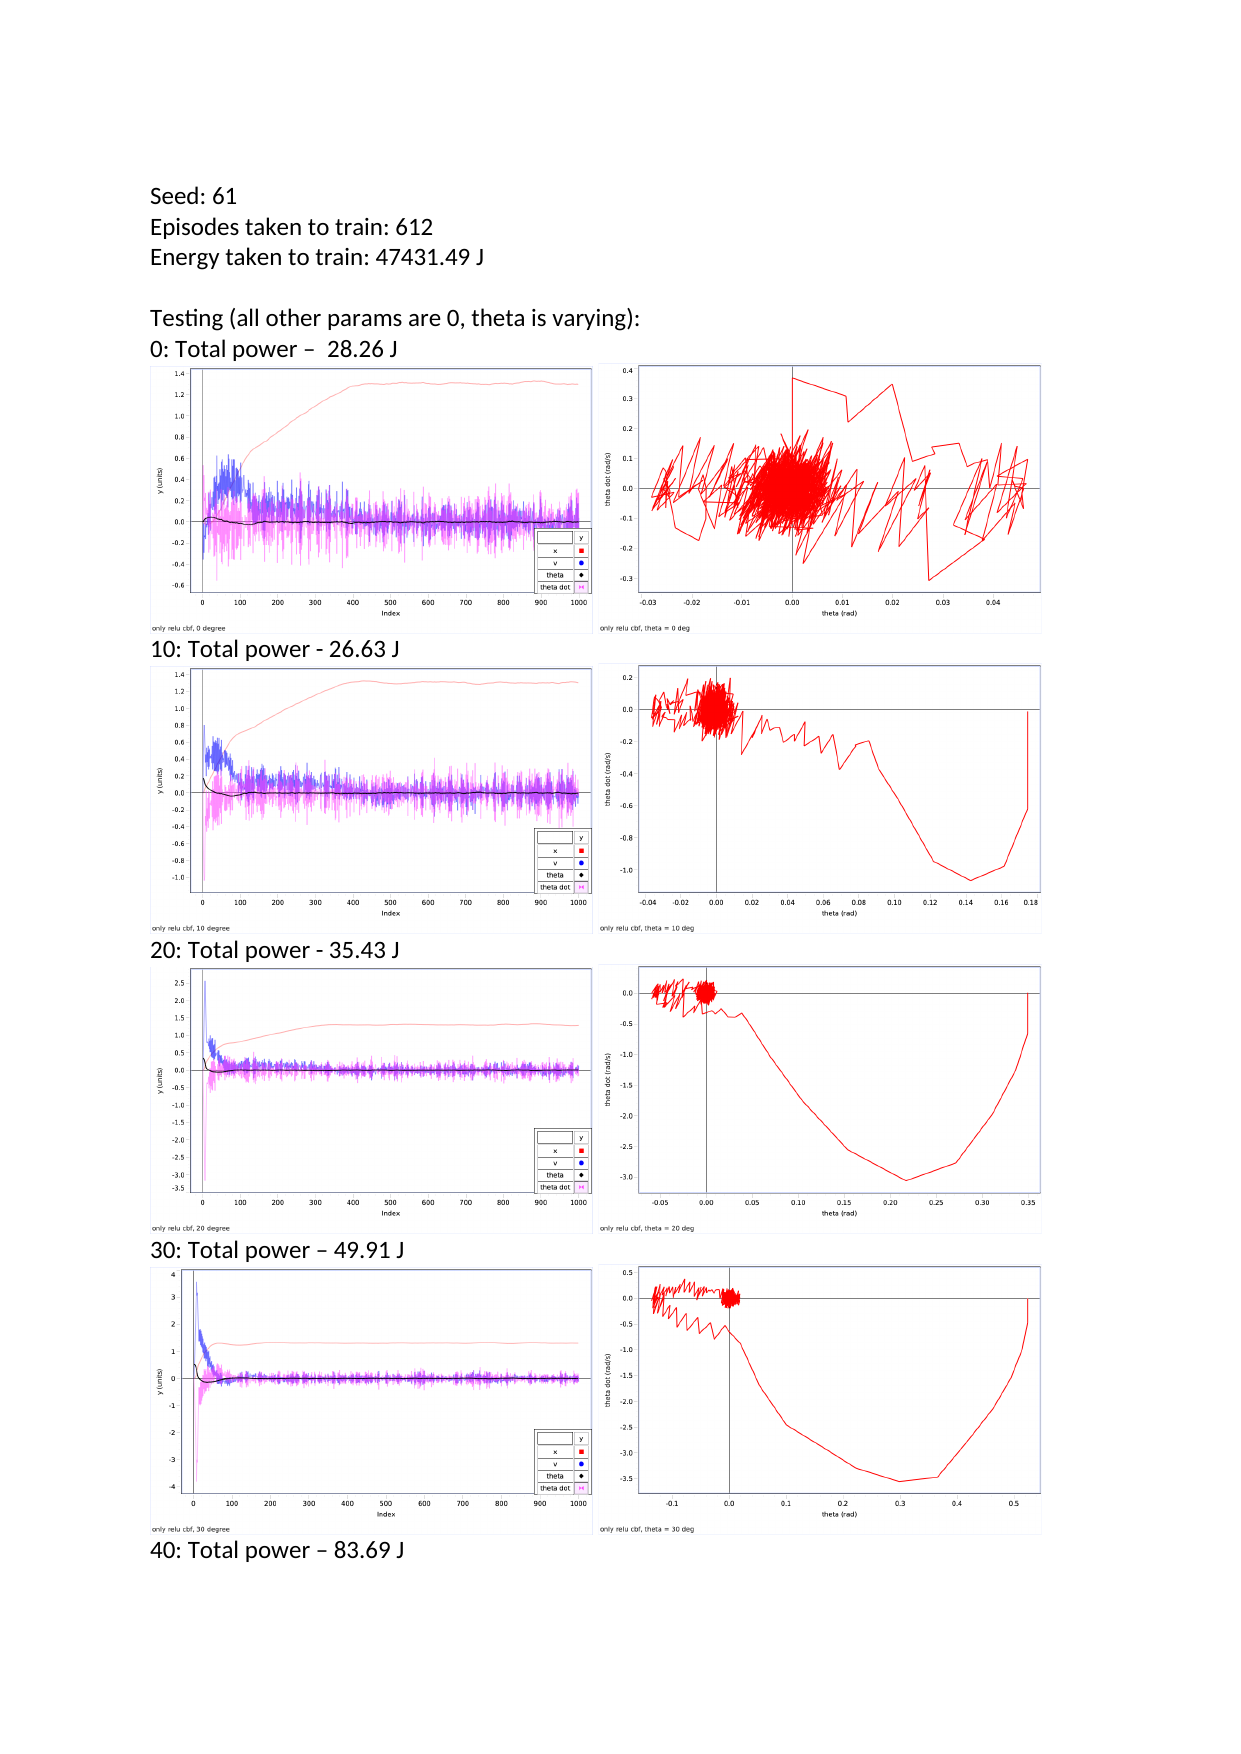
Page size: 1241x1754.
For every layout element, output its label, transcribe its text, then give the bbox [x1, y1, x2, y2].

text 10: Total power - 26.63 J [150, 633, 1090, 664]
picture [598, 363, 1042, 634]
text 20: Total power - 35.43 J [150, 934, 1090, 964]
picture [150, 666, 593, 934]
picture [598, 964, 1042, 1234]
picture [150, 967, 593, 1234]
text 0: Total power – 28.26 J [150, 333, 1090, 364]
picture [150, 1267, 593, 1535]
text 30: Total power – 49.91 J [150, 1234, 1090, 1264]
picture [598, 663, 1042, 934]
picture [598, 1264, 1042, 1535]
picture [150, 366, 593, 634]
text 40: Total power – 83.69 J [150, 1534, 1090, 1565]
text Energy taken to train: 47431.49 J [150, 242, 1090, 272]
text Episodes taken to train: 612 [150, 211, 1090, 242]
text Seed: 61 [150, 181, 1090, 211]
text Testing (all other params are 0, theta is varying): [150, 303, 1090, 333]
